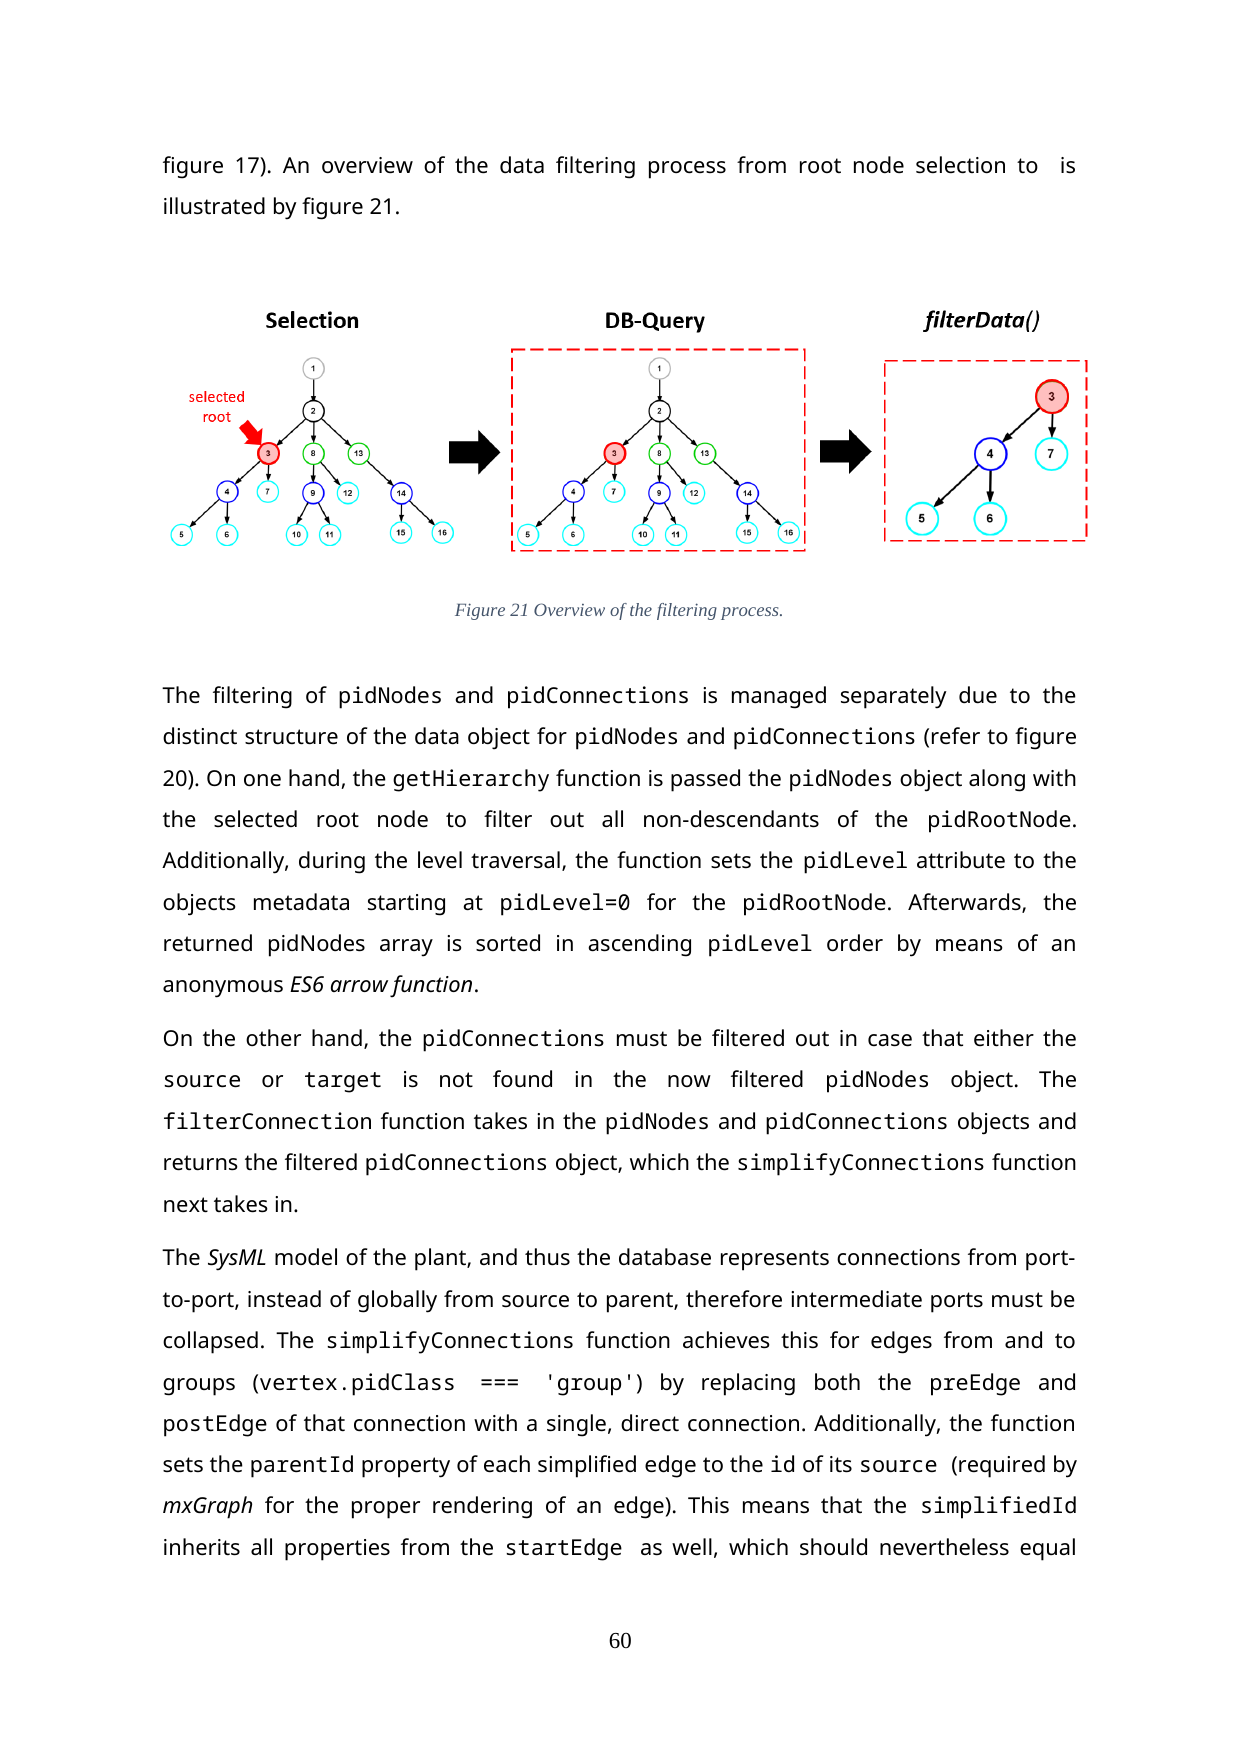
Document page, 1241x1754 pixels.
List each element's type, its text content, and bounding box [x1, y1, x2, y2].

text The filtering of pidNodes and pidConnections is managed separately due to the distinct structure of the data object for pidNodes and pidConnections (refer to figure 20). On one hand, the getHierarchy function is passed the pidNodes object along with the selected root node to filter out all non-descendants of the pidRootNode. Additionally, during the level traversal, the function sets the pidLevel attribute to the objects metadata starting at pidLevel=0 for the pidRootNode. Afterwards, the returned pidNodes array is sorted in ascending pidLevel order by means of an anonymous ES6 arrow function. [162, 689, 1077, 816]
picture [162, 299, 1103, 575]
text The filtering of pidNodes and pidConnections is managed separately due to the distinct structure of the data object for pidNodes and pidConnections (refer to figure 20). On one hand, the getHierarchy function is passed the pidNodes object along with the selected root node to filter out all non-descendants of the pidRootNode. Additionally, during the level traversal, the function sets the pidLevel attribute to the objects metadata starting at pidLevel=0 for the pidRootNode. Afterwards, the returned pidNodes array is sorted in ascending pidLevel order by means of an anonymous ES6 arrow function. [162, 868, 1077, 999]
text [162, 163, 1077, 221]
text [162, 1297, 1077, 1562]
text The filtering of pidNodes and pidConnections is managed separately due to the distinct structure of the data object for pidNodes and pidConnections (refer to figure 20). On one hand, the getHierarchy function is passed the pidNodes object along with the selected root node to filter out all non-descendants of the pidRootNode. Additionally, during the level traversal, the function sets the pidLevel attribute to the objects metadata starting at pidLevel=0 for the pidRootNode. Afterwards, the returned pidNodes array is sorted in ascending pidLevel order by means of an anonymous ES6 arrow function. [162, 817, 1077, 867]
text Figure 21 Overview of the filtering process. [150, 598, 1090, 620]
text On the other hand, the pidConnections must be filtered out in case that either the source or target is not found in the now filtered pidNodes object. The filterConnection function takes in the pidNodes and pidConnections objects and returns the filtered pidConnections object, which the simplifyConnections function next takes in. [162, 1023, 1077, 1218]
